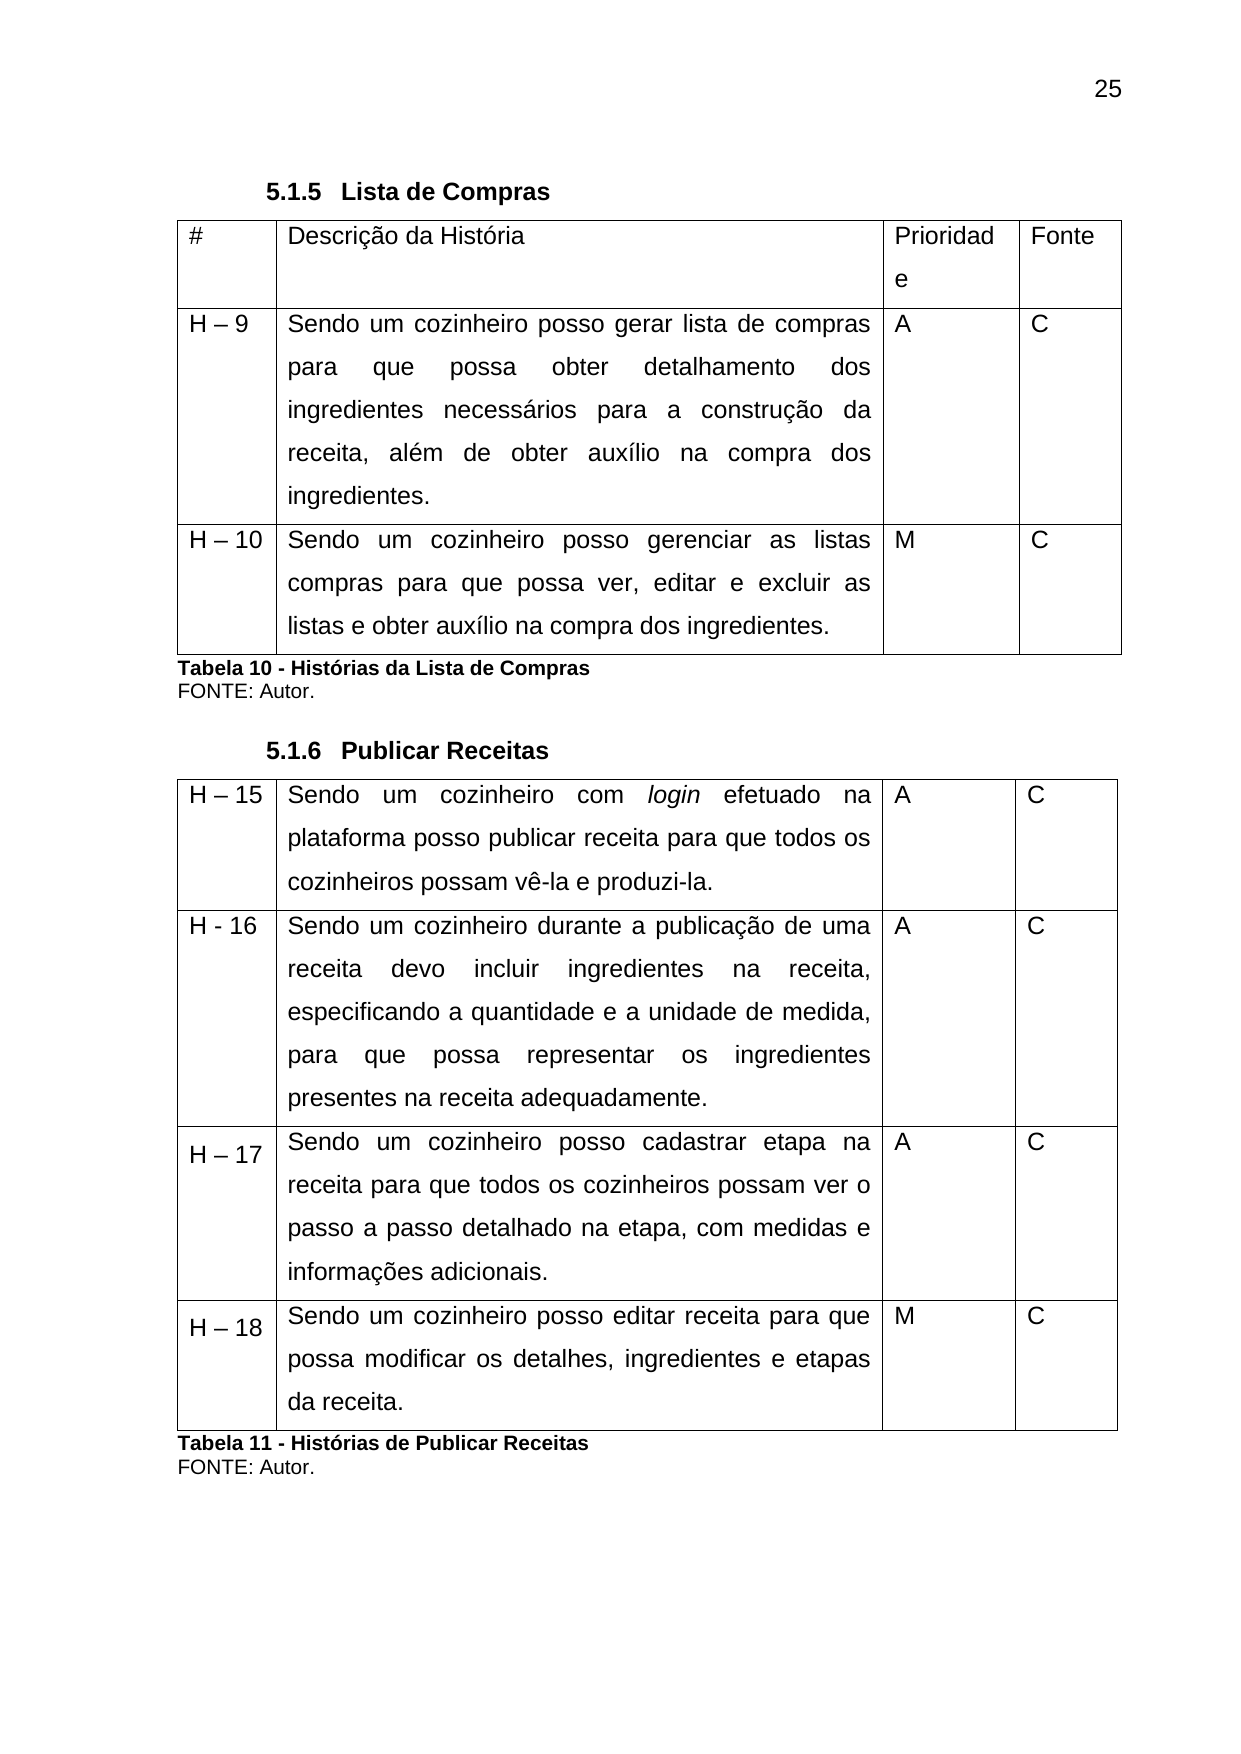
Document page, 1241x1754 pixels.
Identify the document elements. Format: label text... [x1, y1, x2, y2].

text FONTE: Autor. [177, 1455, 1122, 1479]
table_cell H – 17 [178, 1127, 276, 1299]
subtitle Publicar Receitas [266, 736, 1122, 765]
table_cell H – 9 [178, 309, 276, 524]
table_cell M [884, 525, 1019, 654]
table_header Prioridade [884, 221, 1019, 307]
table_header A [883, 780, 1015, 909]
table_cell H – 10 [178, 525, 276, 654]
table_cell Sendo um cozinheiro posso cadastrar etapa na receita para que todos os cozinheiros possam ver o passo a passo detalhado na etapa, com medidas e informações adicionais. [277, 1127, 882, 1299]
table_cell C [1016, 911, 1117, 1126]
text Tabela - Histórias da Lista de Compras [177, 655, 1122, 679]
table_header H – 15 [178, 780, 276, 909]
table_header Descrição da História [277, 221, 883, 307]
table_cell C [1016, 1127, 1117, 1299]
table_cell A [883, 911, 1015, 1126]
table_header Sendo um cozinheiro com login efetuado na plataforma posso publicar receita para que todos os cozinheiros possam vê-la e produzi-la. [277, 780, 882, 909]
text Tabela - Histórias de Publicar Receitas [177, 1431, 1122, 1455]
table_cell H – 18 [178, 1301, 276, 1430]
table_cell Sendo um cozinheiro posso editar receita para que possa modificar os detalhes, ingredientes e etapas da receita. [277, 1301, 882, 1430]
table_header # [178, 221, 276, 307]
text FONTE: Autor. [177, 679, 1122, 703]
table_cell A [884, 309, 1019, 524]
table_header C [1016, 780, 1117, 909]
table_cell H - 16 [178, 911, 276, 1126]
table_cell Sendo um cozinheiro durante a publicação de uma receita devo incluir ingredientes na receita, especificando a quantidade e a unidade de medida, para que possa representar os ingredientes presentes na receita adequadamente. [277, 911, 882, 1126]
table_cell C [1016, 1301, 1117, 1430]
table_cell Sendo um cozinheiro posso gerenciar as listas compras para que possa ver, editar e excluir as listas e obter auxílio na compra dos ingredientes. [277, 525, 883, 654]
subtitle Lista de Compras [266, 177, 1122, 206]
table_cell M [883, 1301, 1015, 1430]
table_cell C [1020, 309, 1121, 524]
table_cell C [1020, 525, 1121, 654]
table_cell Sendo um cozinheiro posso gerar lista de compras para que possa obter detalhamento dos ingredientes necessários para a construção da receita, além de obter auxílio na compra dos ingredientes. [277, 309, 883, 524]
table_cell A [883, 1127, 1015, 1299]
table_header Fonte [1020, 221, 1121, 307]
